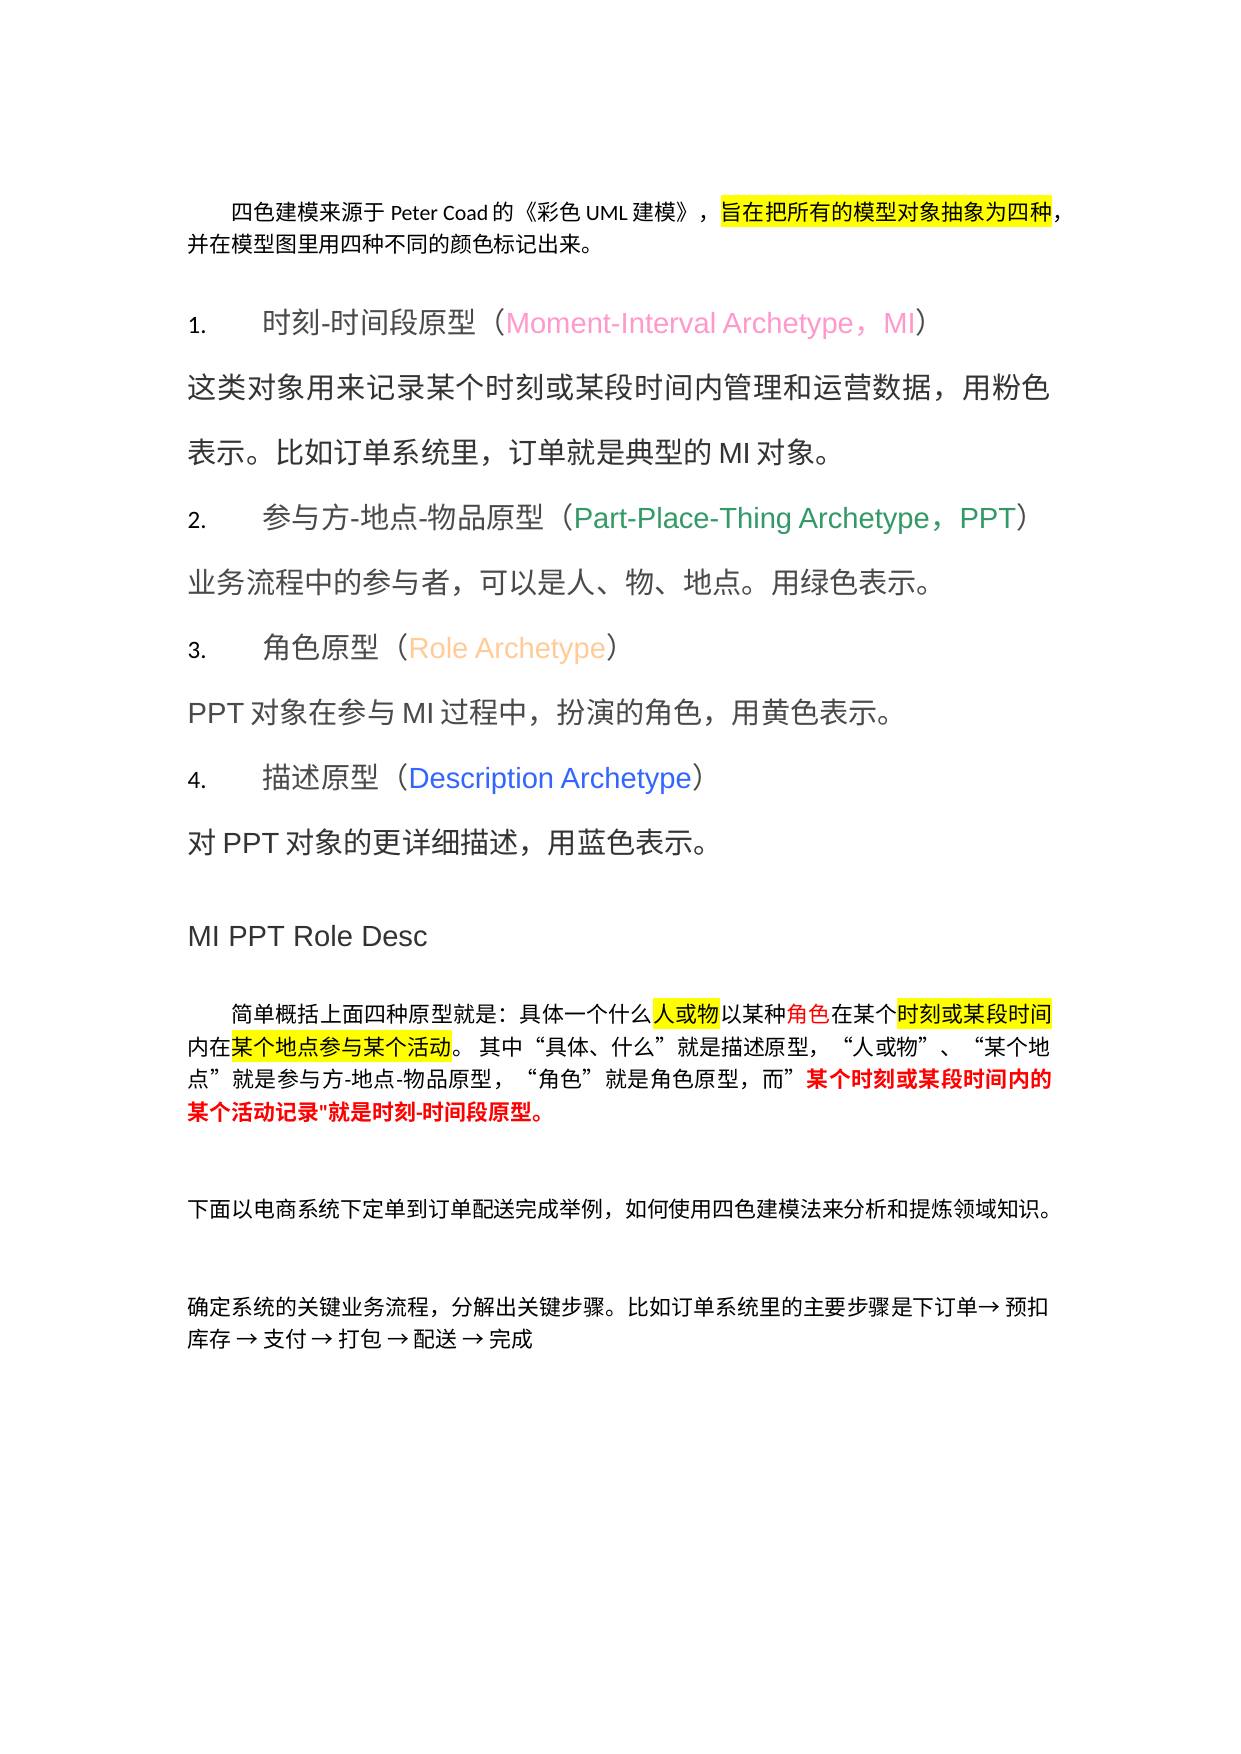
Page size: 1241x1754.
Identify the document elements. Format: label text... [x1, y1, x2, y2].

list 描述原型（Description Archetype） 对PPT对象的更详细描述，用蓝色表示。 [187, 744, 1053, 874]
text 四色建模来源于Peter Coad的《彩色UML建模》，旨在把所有的模型对象抽象为四种，并在模型图里用四种不同的颜色标记出来。 [187, 194, 1053, 259]
list 角色原型（Role Archetype） PPT对象在参与MI过程中，扮演的角色，用黄色表示。 [187, 614, 1053, 744]
list 时刻-时间段原型（Moment-Interval Archetype，MI） 这类对象用来记录某个时刻或某段时间内管理和运营数据，用粉色表示。比如订单系统里，订单就是典型的MI对象。 [187, 289, 1053, 484]
text 下面以电商系统下定单到订单配送完成举例，如何使用四色建模法来分析和提炼领域知识。 [187, 1192, 1053, 1224]
list MI PPT Role Desc [187, 903, 1053, 968]
text 简单概括上面四种原型就是：具体一个什么人或物以某种角色在某个时刻或某段时间内在某个地点参与某个活动。 其中“具体、什么”就是描述原型，“人或物”、“某个地点”就是参与方-地点-物品原型，“角色”就是角色原型，而”某个时刻或某段时间内的某个活动记录"就是时刻-时间段原型。 [187, 997, 1053, 1127]
list 参与方-地点-物品原型（Part-Place-Thing Archetype，PPT） 业务流程中的参与者，可以是人、物、地点。用绿色表示。 [187, 484, 1053, 614]
text 确定系统的关键业务流程，分解出关键步骤。比如订单系统里的主要步骤是下订单→ 预扣库存 → 支付 → 打包 → 配送 → 完成 [187, 1289, 1053, 1354]
